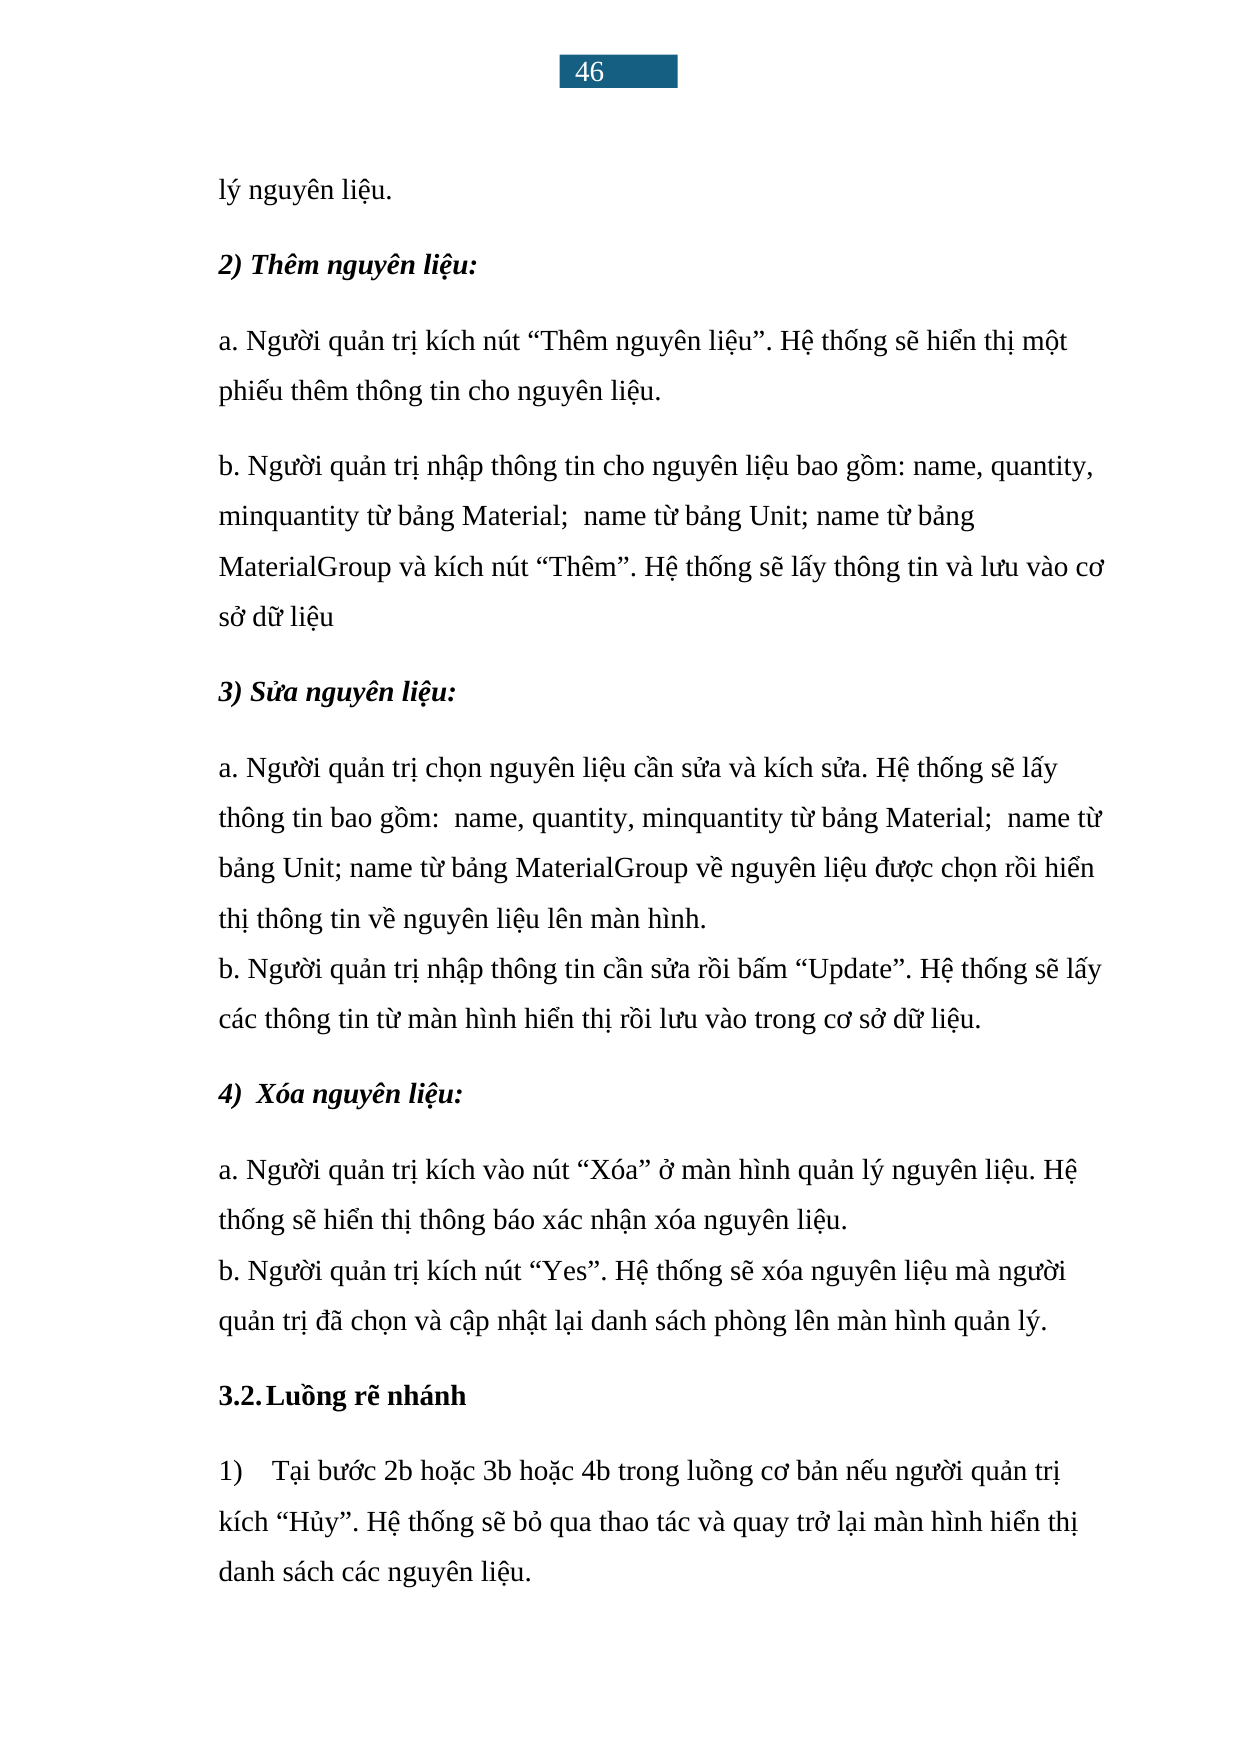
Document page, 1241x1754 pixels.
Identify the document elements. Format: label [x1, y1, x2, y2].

table_header [207, 147, 1121, 1627]
